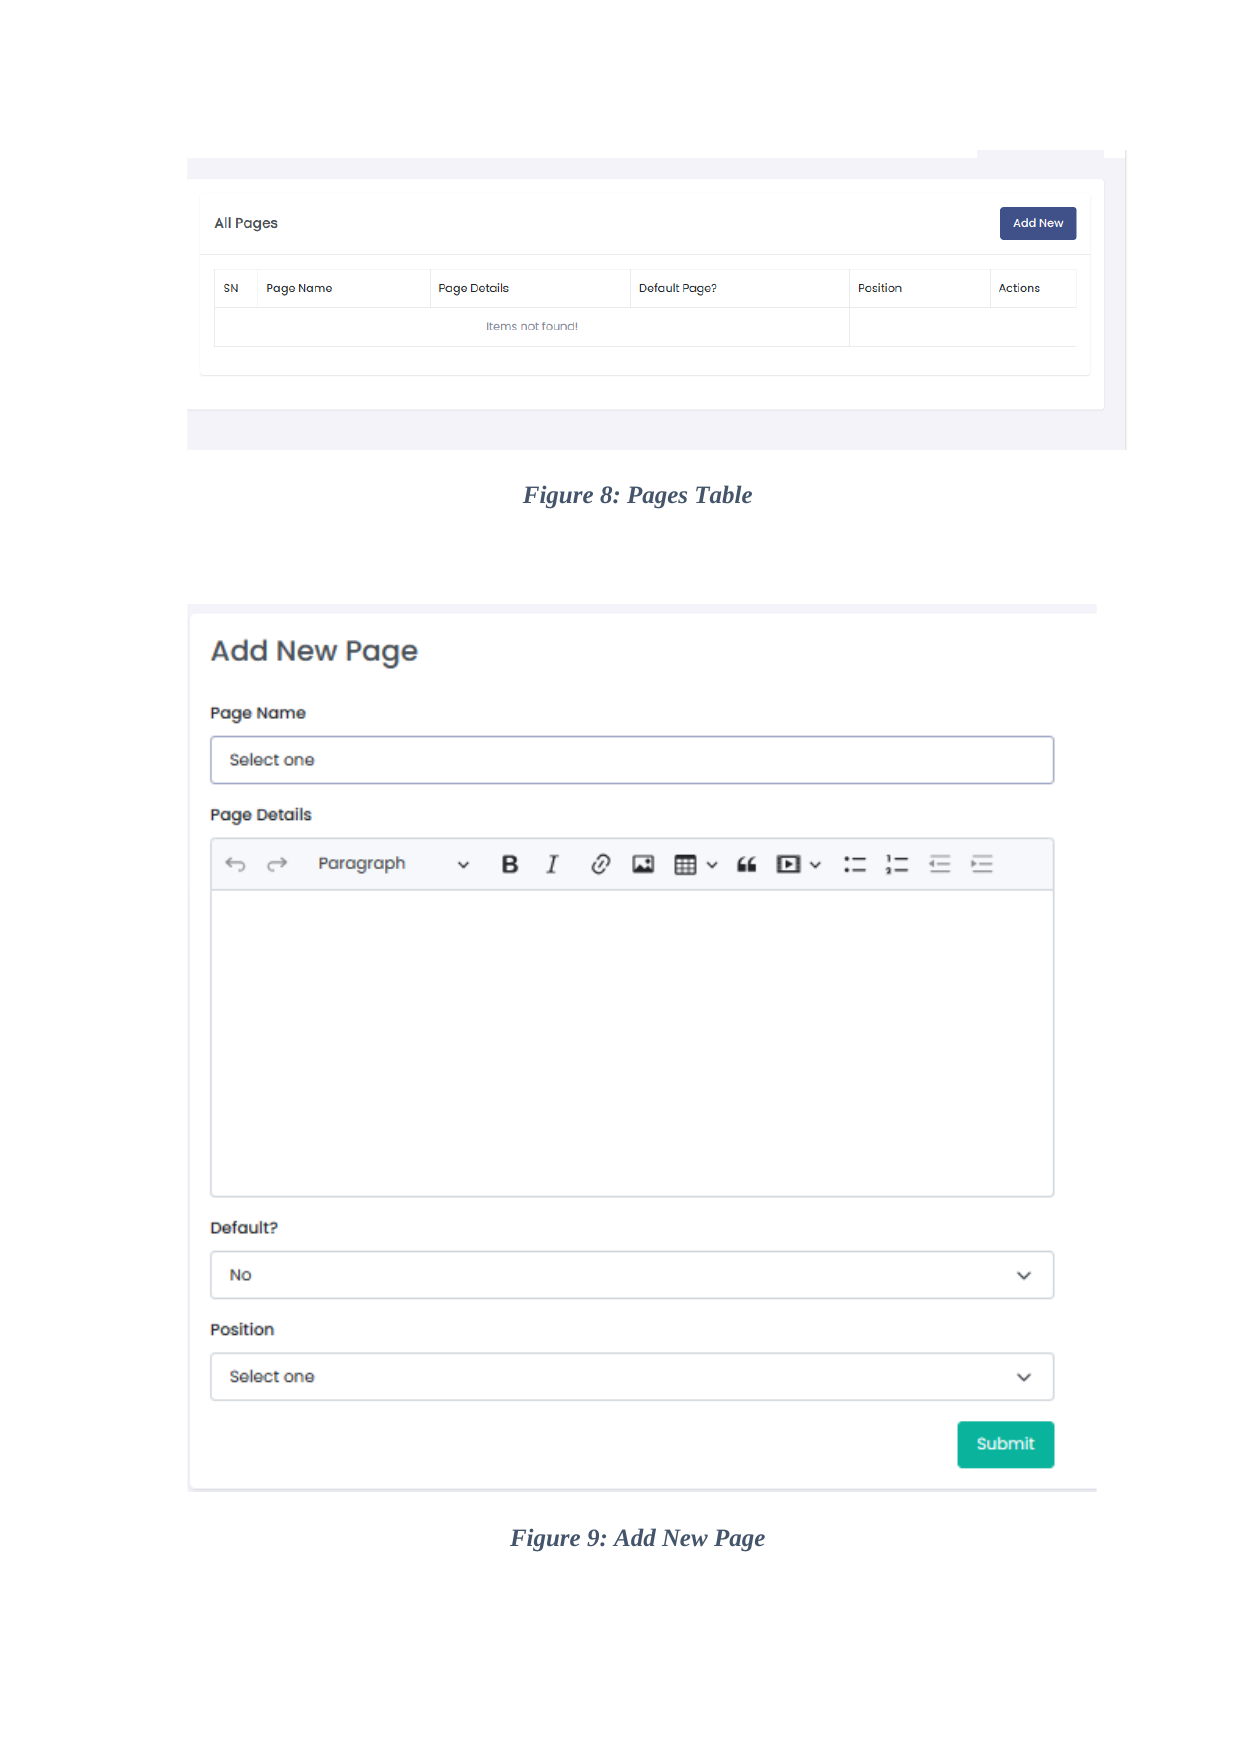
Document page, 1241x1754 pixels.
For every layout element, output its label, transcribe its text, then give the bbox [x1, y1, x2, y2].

text Figure 9: Add New Page [187, 1523, 1090, 1551]
text Figure 8: Pages Table [187, 480, 1090, 509]
picture [187, 150, 1128, 450]
picture [187, 604, 1097, 1492]
